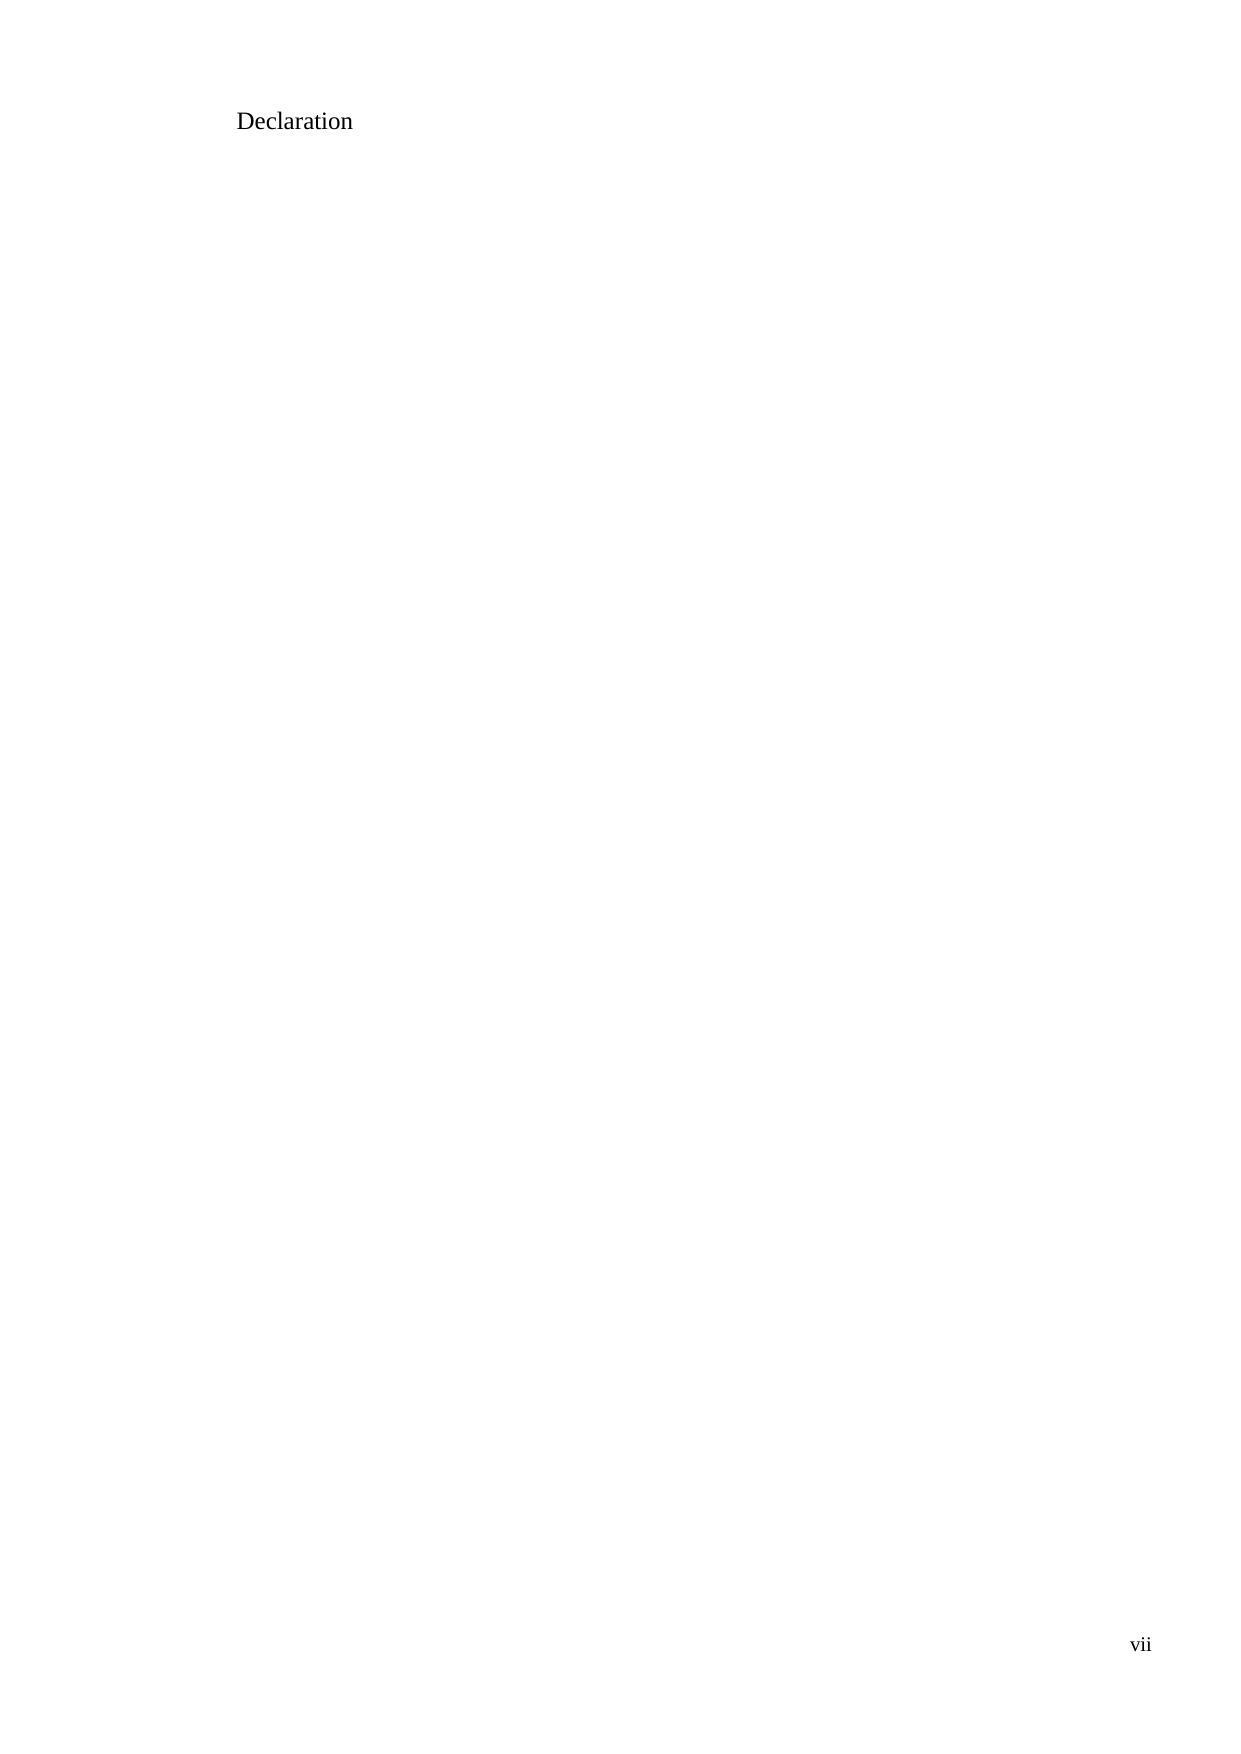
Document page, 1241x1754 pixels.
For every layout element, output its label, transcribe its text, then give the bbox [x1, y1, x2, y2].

text Declaration [236, 106, 1152, 135]
